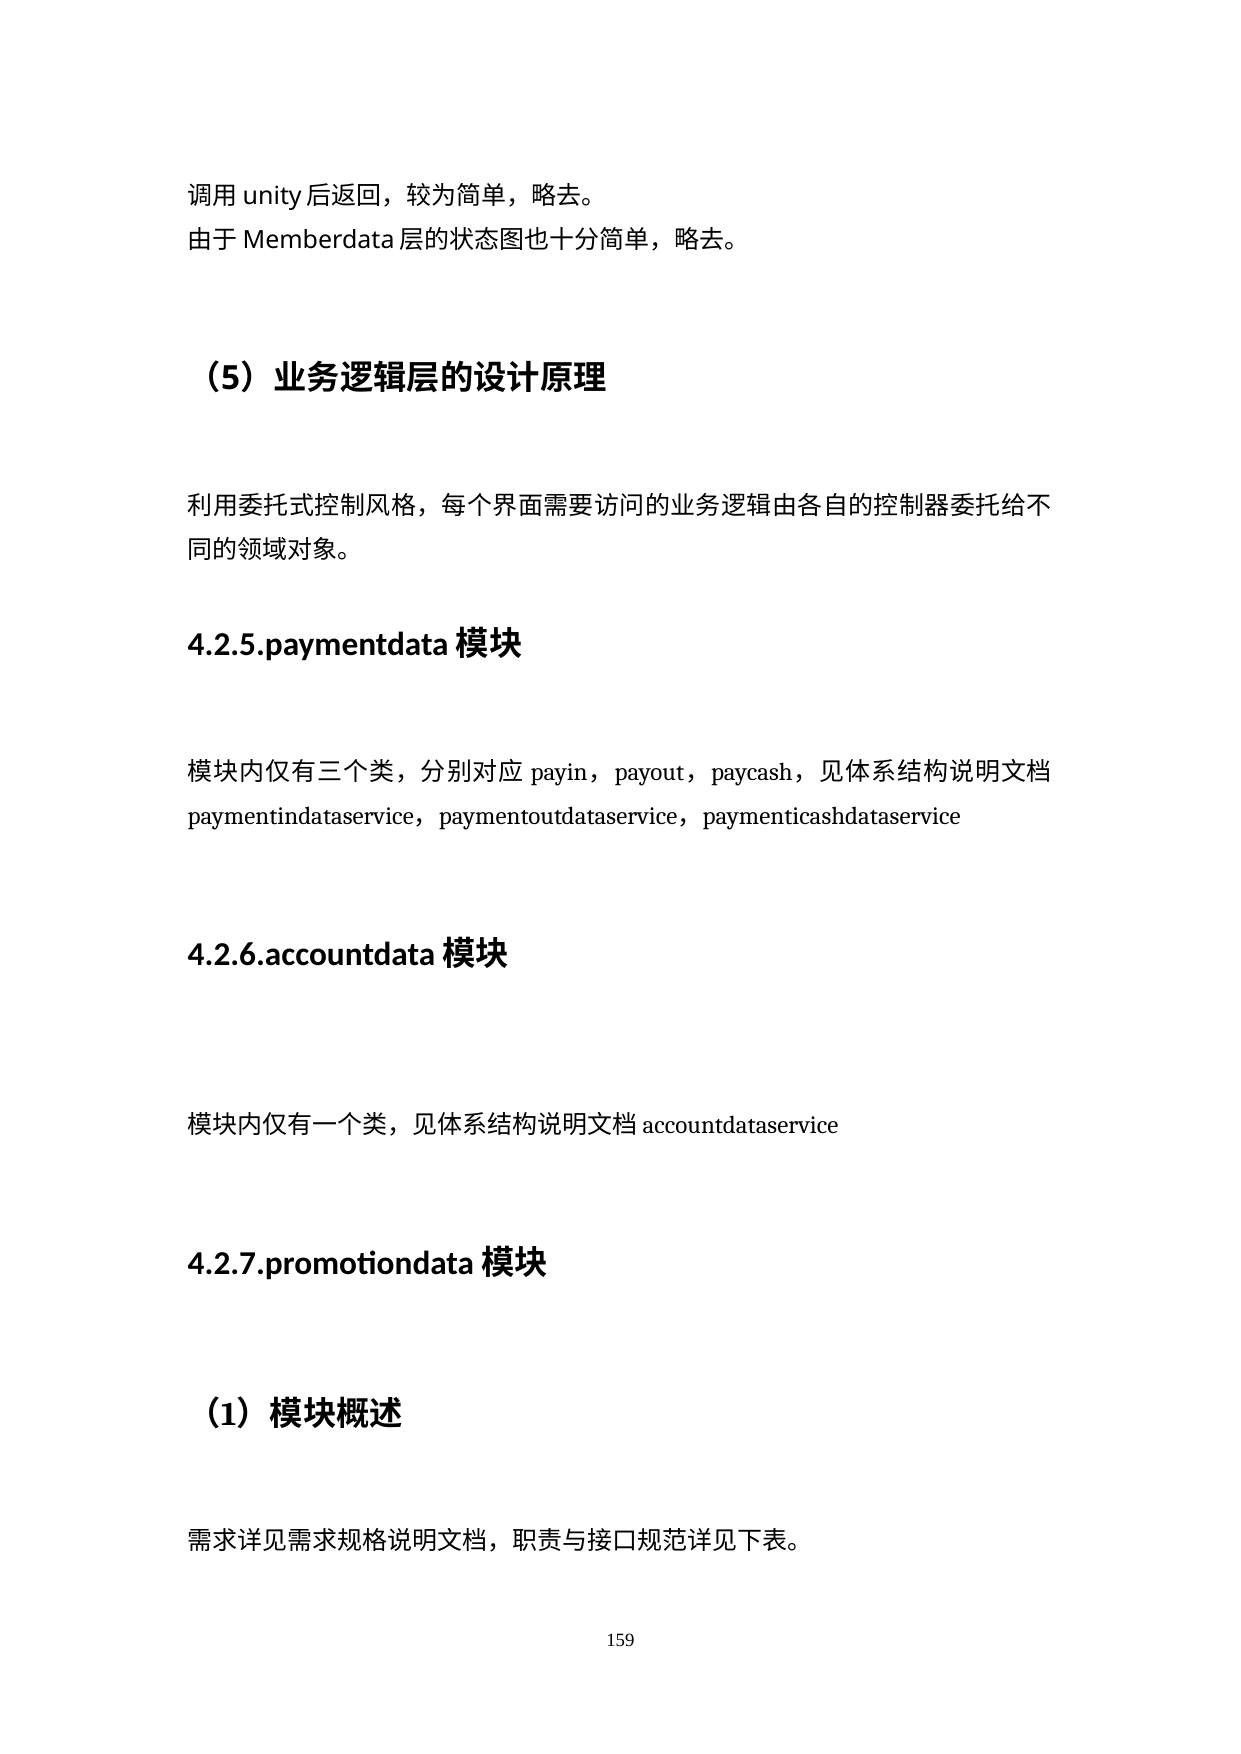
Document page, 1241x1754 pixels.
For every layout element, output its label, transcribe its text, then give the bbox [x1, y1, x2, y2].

text 模块内仅有三个类，分别对应payin，payout，paycash，见体系结构说明文档paymentindataservice，paymentoutdataservice，paymenticashdataservice [187, 747, 1053, 835]
text 需求详见需求规格说明文档，职责与接口规范详见下表。 [187, 1517, 1053, 1561]
text 由于Memberdata层的状态图也十分简单，略去。 [187, 216, 1053, 260]
subtitle （5）业务逻辑层的设计原理 [187, 331, 1053, 419]
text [187, 172, 1053, 216]
subtitle （1）模块概述 [187, 1366, 1053, 1454]
subtitle 4.2.5.paymentdata模块 [187, 597, 1053, 685]
subtitle 4.2.7.promotiondata模块 [187, 1216, 1053, 1304]
text 利用委托式控制风格，每个界面需要访问的业务逻辑由各自的控制器委托给不同的领域对象。 [187, 482, 1053, 570]
subtitle 4.2.6.accountdata模块 [187, 907, 1053, 995]
text 模块内仅有一个类，见体系结构说明文档accountdataservice [187, 1101, 1053, 1145]
